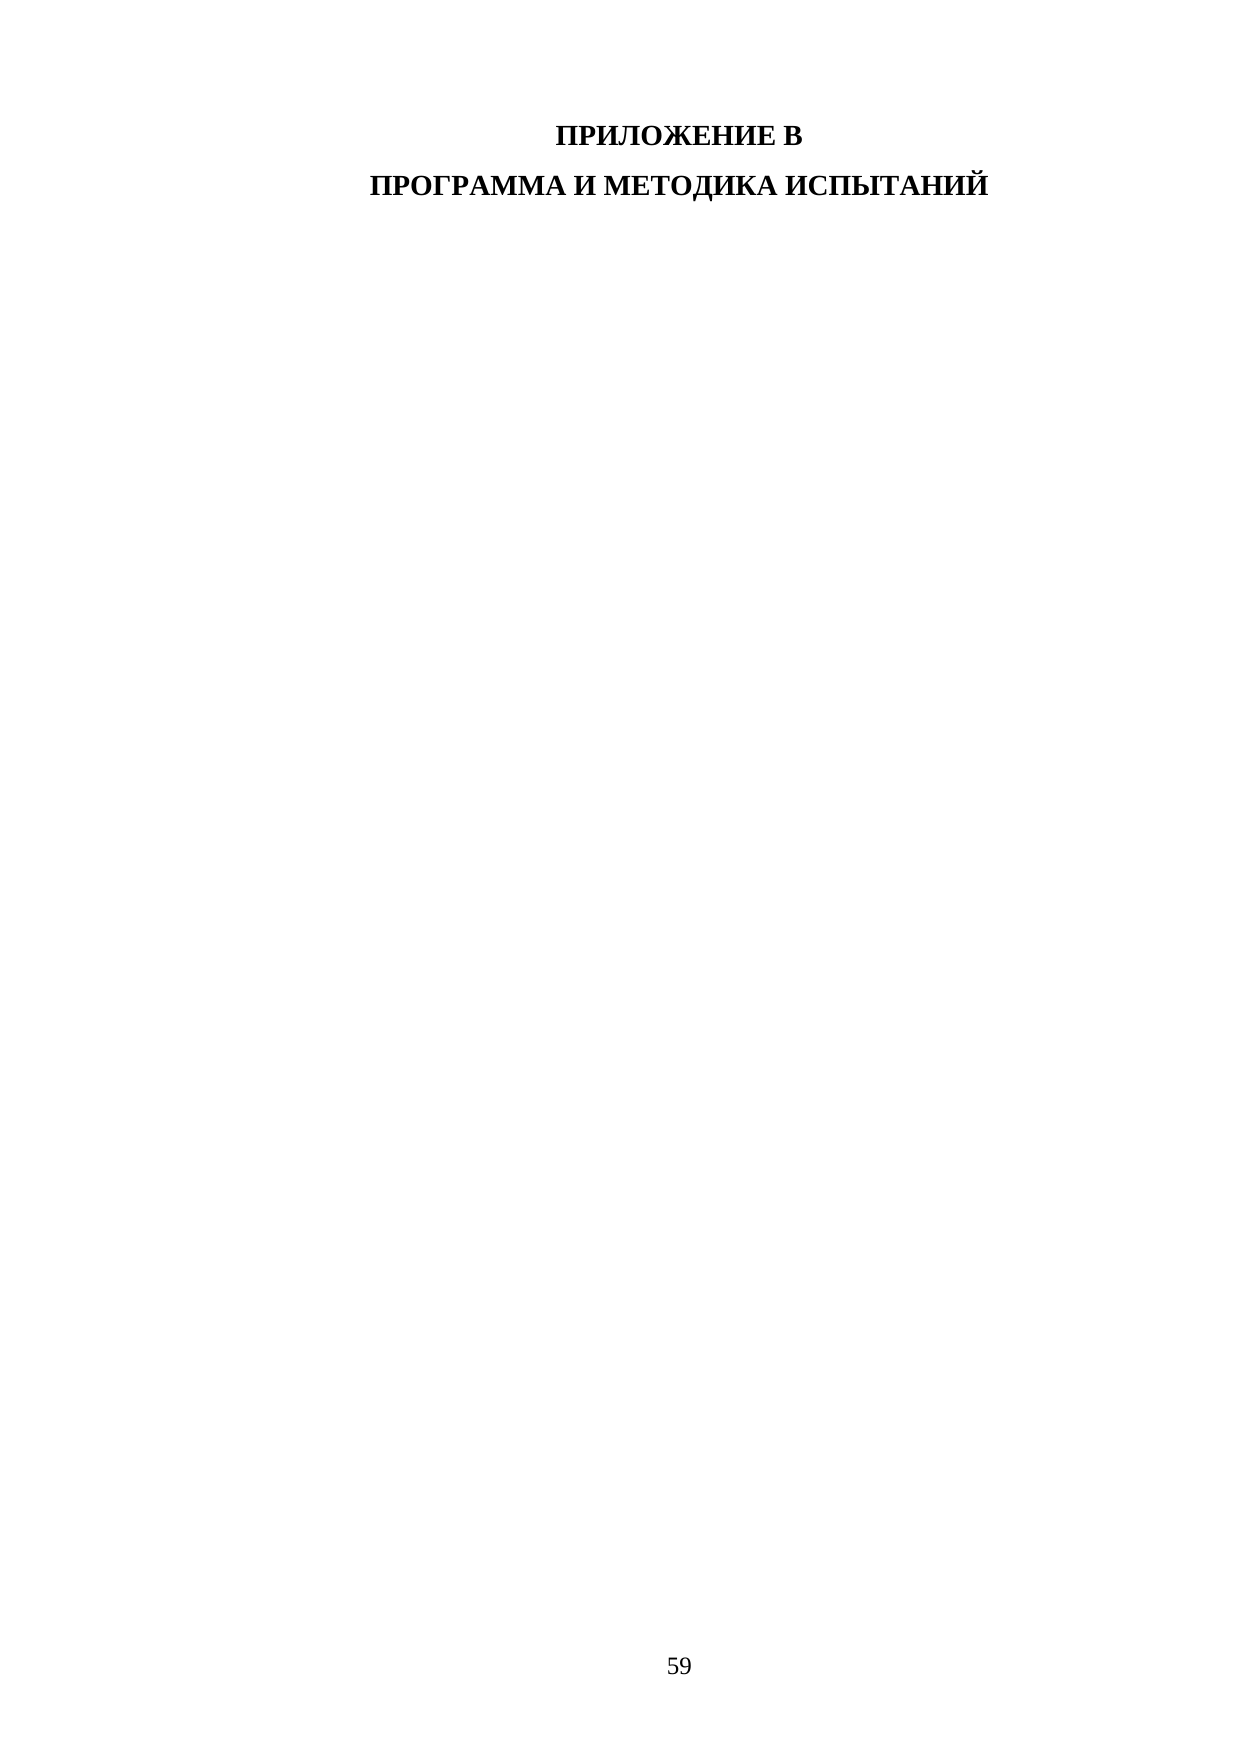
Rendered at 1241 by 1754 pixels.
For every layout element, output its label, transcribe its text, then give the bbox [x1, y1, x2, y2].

text ПРИЛОЖЕНИЕ В ПРОГРАММА И МЕТОДИКА ИСПЫТАНИЙ [177, 118, 1181, 202]
